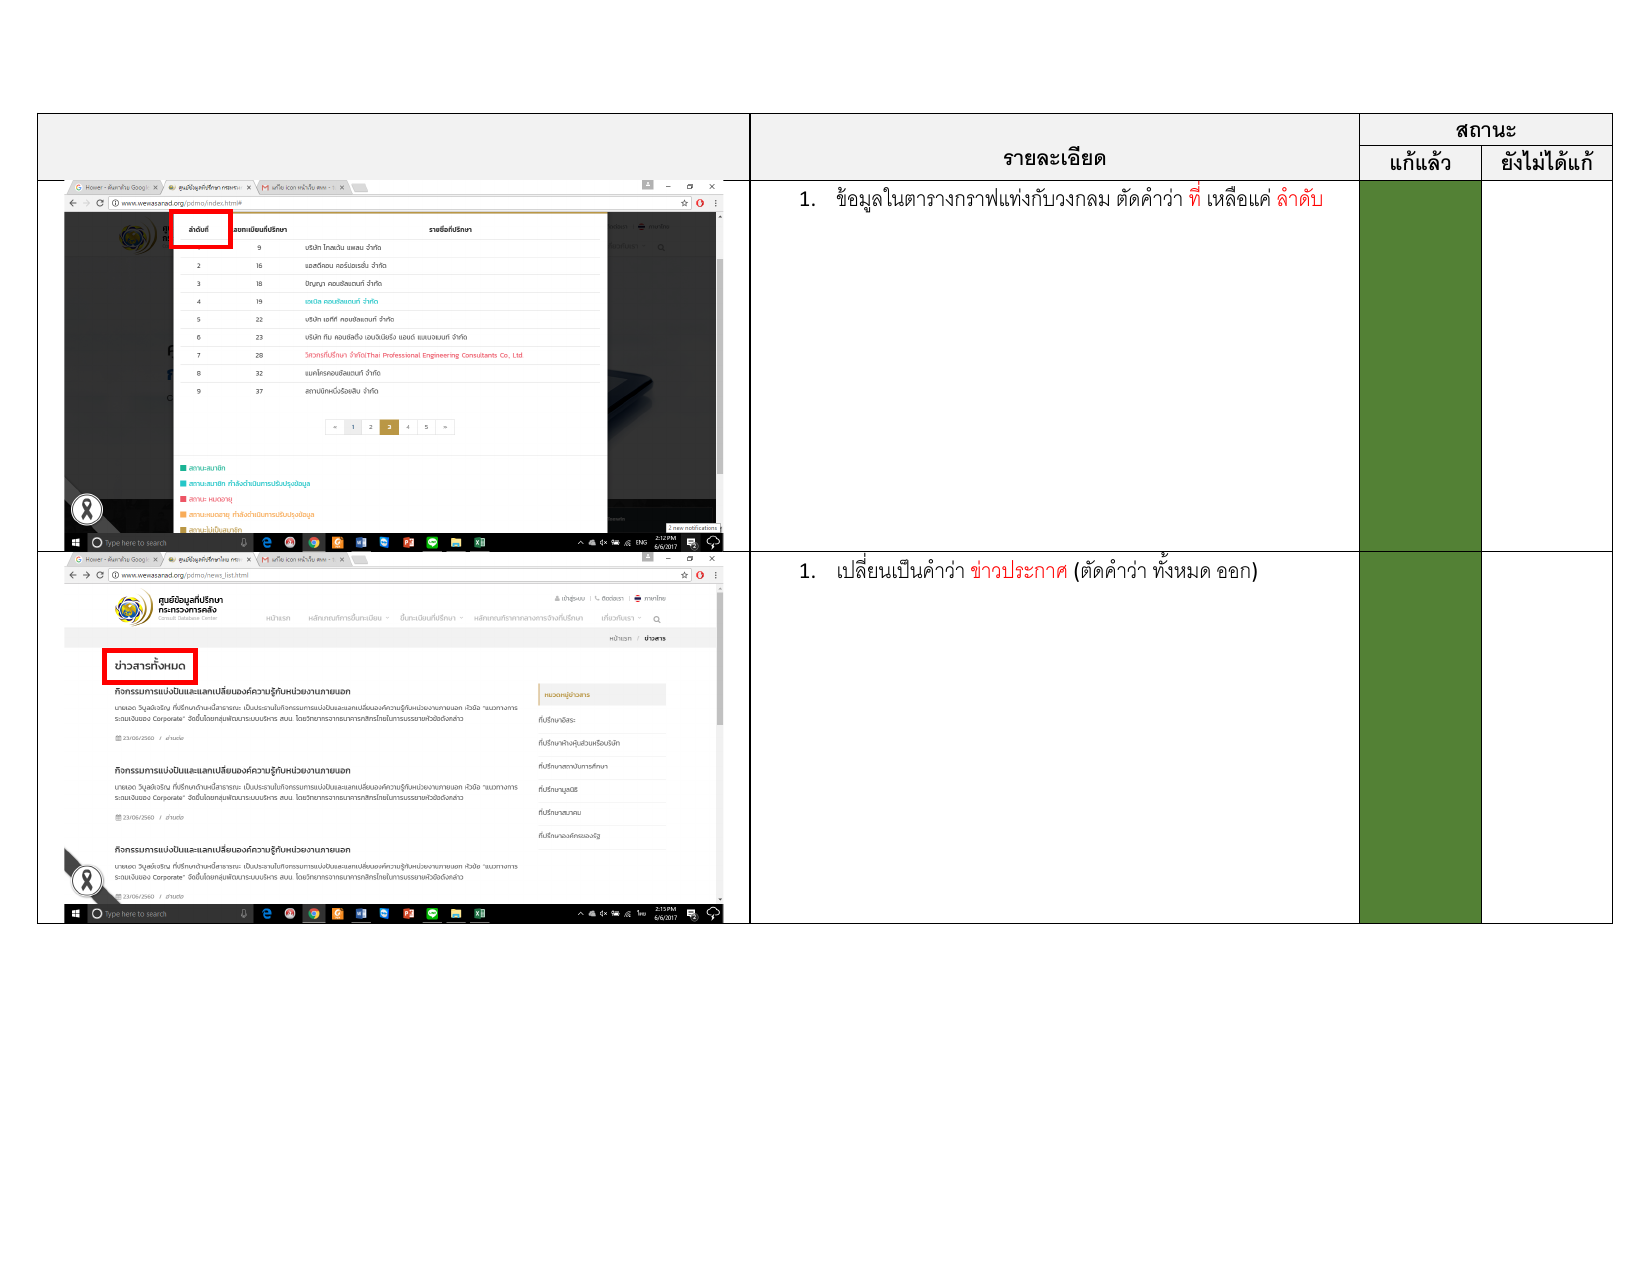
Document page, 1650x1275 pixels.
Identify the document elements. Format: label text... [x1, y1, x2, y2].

table_cell [724, 181, 749, 551]
table_header สถานะ [1360, 114, 1612, 145]
table_header รายละเอียด [751, 114, 1359, 180]
table_cell [1360, 181, 1481, 551]
table_header [38, 114, 749, 180]
table_cell ยังไม่ได้แก้ [1482, 146, 1612, 180]
table_cell [1482, 181, 1612, 551]
table_cell [38, 552, 64, 923]
table_cell ข้อมูลในตารางกราฟแท่งกับวงกลม ตัดคำว่า ที่ เหลือแค่ ลำดับ [751, 181, 1359, 551]
table_cell [1482, 552, 1612, 923]
table_cell [1360, 552, 1481, 923]
table_cell [724, 552, 749, 923]
table_cell [38, 181, 64, 551]
picture [64, 180, 724, 923]
table_cell เปลี่ยนเป็นคำว่า ข่าวประกาศ (ตัดคำว่า ทั้งหมด ออก) [751, 552, 1359, 923]
table_cell แก้แล้ว [1360, 146, 1481, 180]
